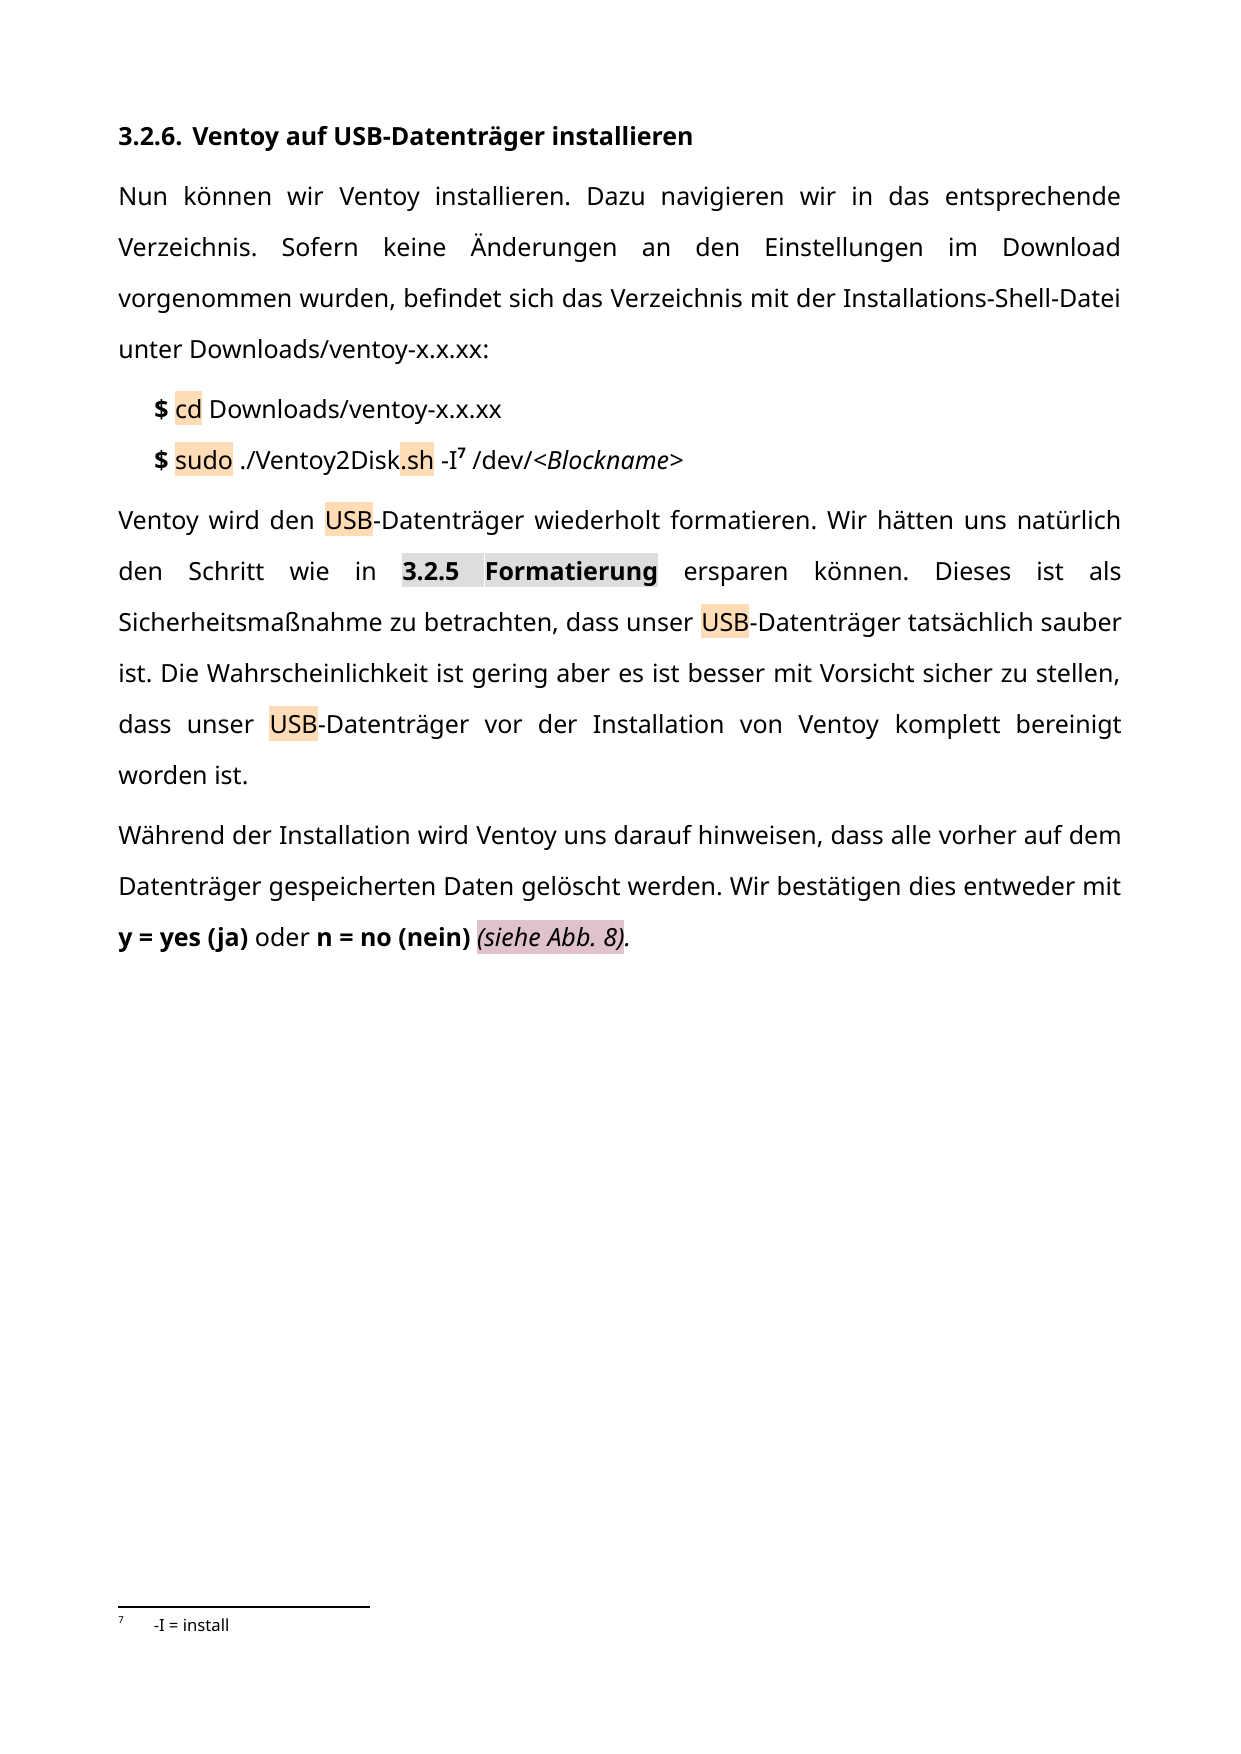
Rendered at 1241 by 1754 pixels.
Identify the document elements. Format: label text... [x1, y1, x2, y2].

text Nun können wir Ventoy3 installieren. Dazu navigieren wir in das entsprechende Verzeichnis. Sofern keine Änderungen an den Einstellungen im Download vorgenommen wurden, befindet sich das Verzeichnis mit der Installations-Shell-Datei unter Downloads/ventoy-x.x.xx4: [118, 178, 1122, 365]
subtitle Ventoy auf USB-Datenträger installieren [118, 118, 1122, 152]
text $ sudo ./Ventoy2Disk.sh -I /dev/<Blockname> [233, 442, 400, 476]
text Während der Installation wird Ventoy3 uns darauf hinweisen, dass alle vorher auf dem Datenträger gespeicherten Daten gelöscht werden. Wir bestätigen dies entweder mit y = yes (ja) oder n = no (nein) (siehe Abb. 8). [118, 817, 1122, 954]
text $ cd Downloads/ventoy-x.x.xx4 [202, 391, 1122, 425]
text $ sudo ./Ventoy2Disk.sh -I /dev/<Blockname> [434, 442, 1122, 476]
text Ventoy3 wird den USB-Datenträger wiederholt formatieren. Wir hätten uns natürlich den Schritt wie in 3.2.5 Formatierung ersparen können. Dieses ist als Sicherheitsmaßnahme zu betrachten, dass unser USB-Datenträger tatsächlich sauber ist. Die Wahrscheinlichkeit ist gering aber es ist besser mit Vorsicht sicher zu stellen, dass unser USB-Datenträger vor der Installation von Ventoy3 komplett bereinigt worden ist. [118, 502, 1122, 792]
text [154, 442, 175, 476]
